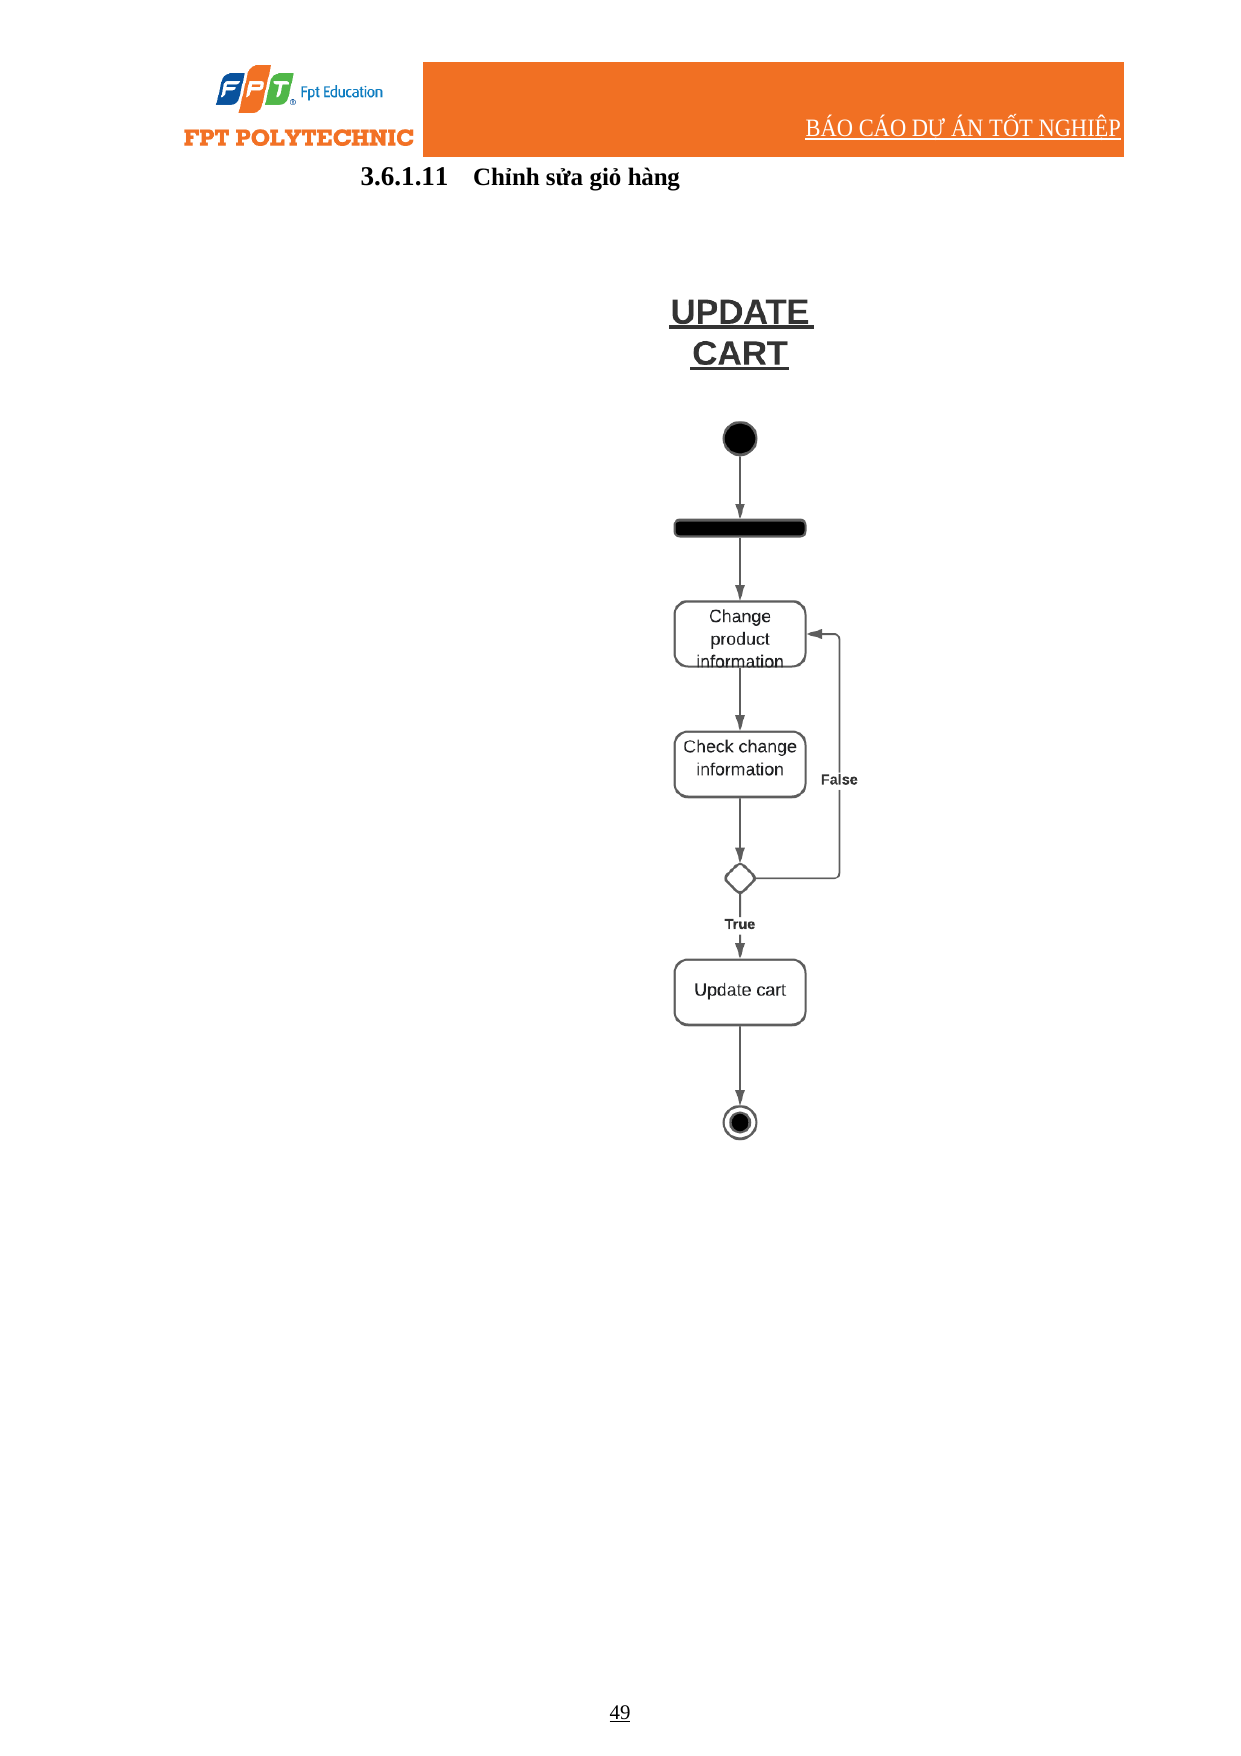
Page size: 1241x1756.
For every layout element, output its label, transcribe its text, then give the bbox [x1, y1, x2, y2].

picture [609, 259, 890, 1171]
subtitle Chỉnh sửa giỏ hàng [360, 160, 1209, 192]
picture [184, 65, 414, 146]
